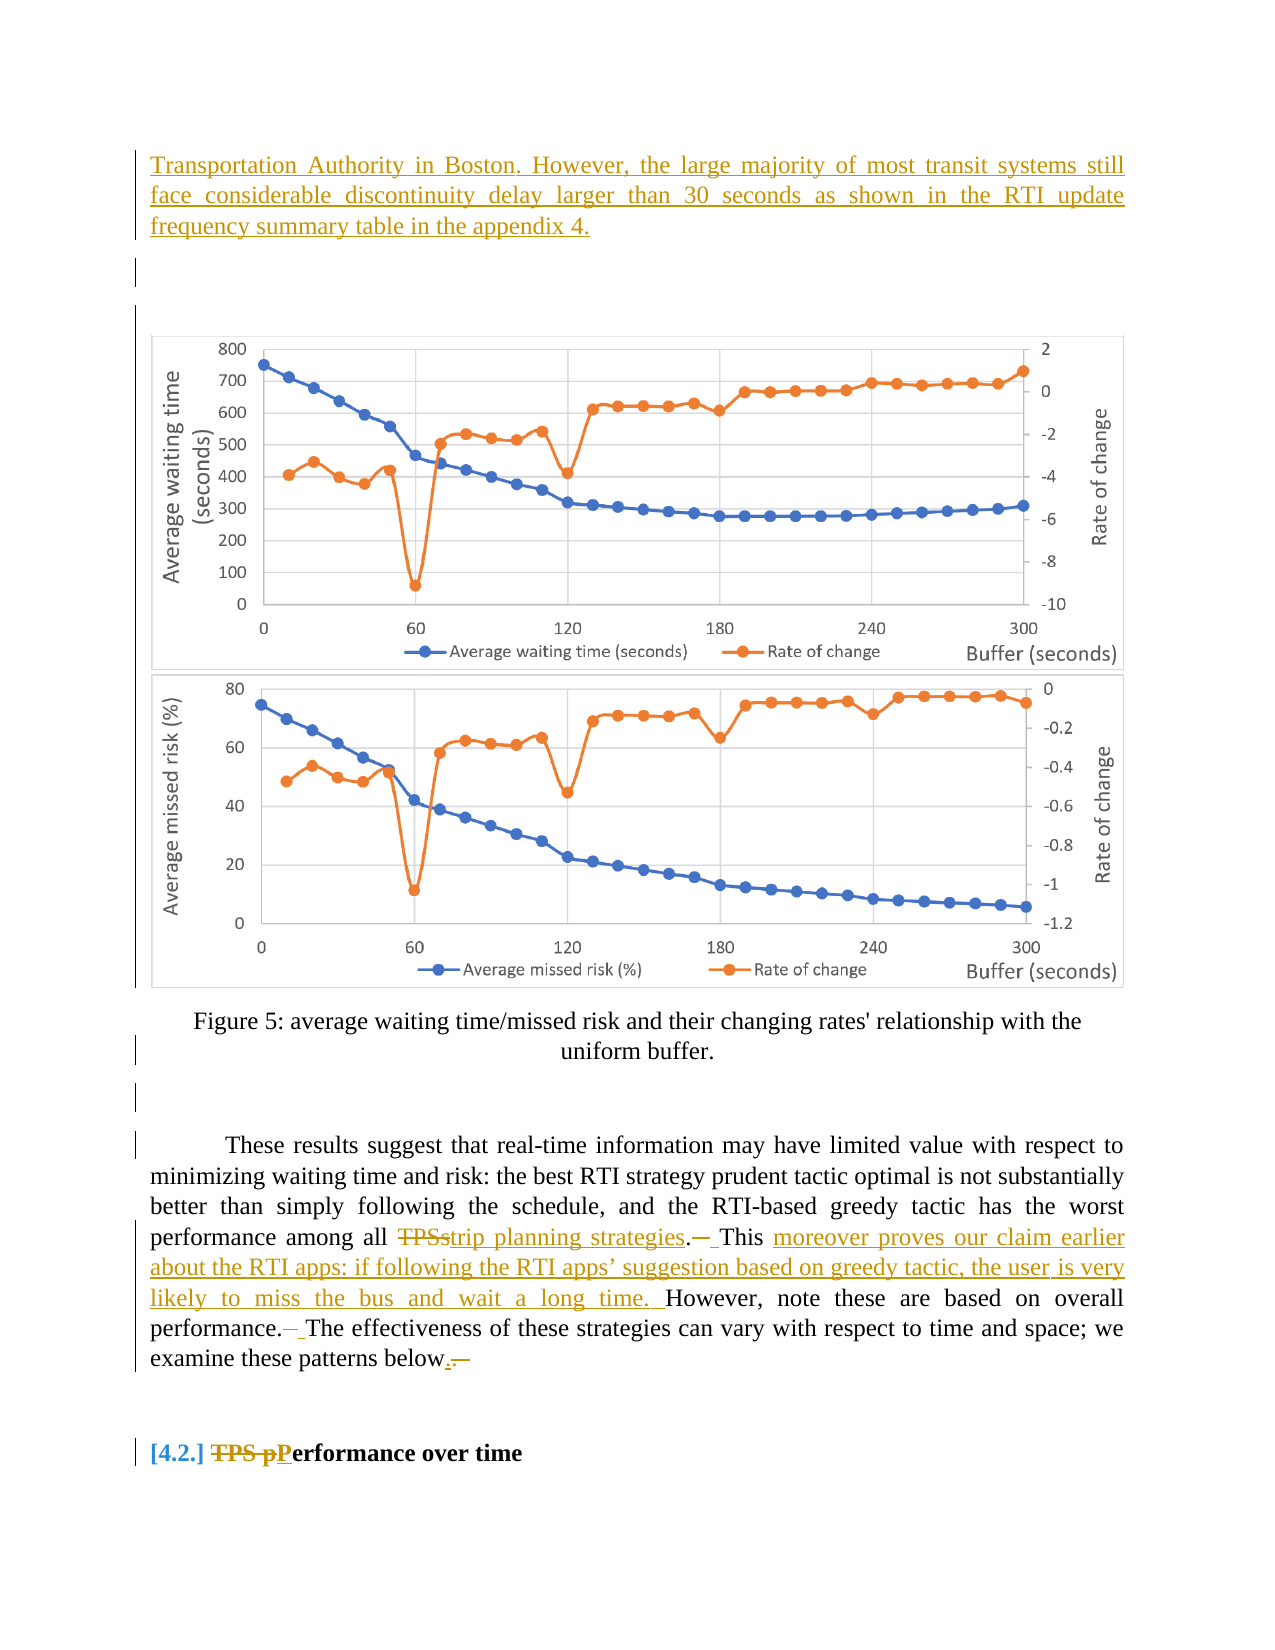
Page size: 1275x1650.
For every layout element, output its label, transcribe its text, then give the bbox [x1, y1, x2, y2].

text Figure : average waiting time/missed risk and their changing rates' relationship with the uniform buffer. [150, 1006, 1125, 1065]
list erformance over time [150, 1438, 1125, 1466]
picture [150, 334, 1124, 988]
text These results suggest that real-time information may have limited value with respect to minimizing waiting time and risk: the best RTI strategy prudent tactic optimal is not substantially better than simply following the schedule, and the RTI-based greedy tactic has the worst performance among all .This However, note these are based on overall performance.The effectiveness of these strategies can vary with respect to time and space; we examine these patterns below [150, 1131, 1125, 1372]
